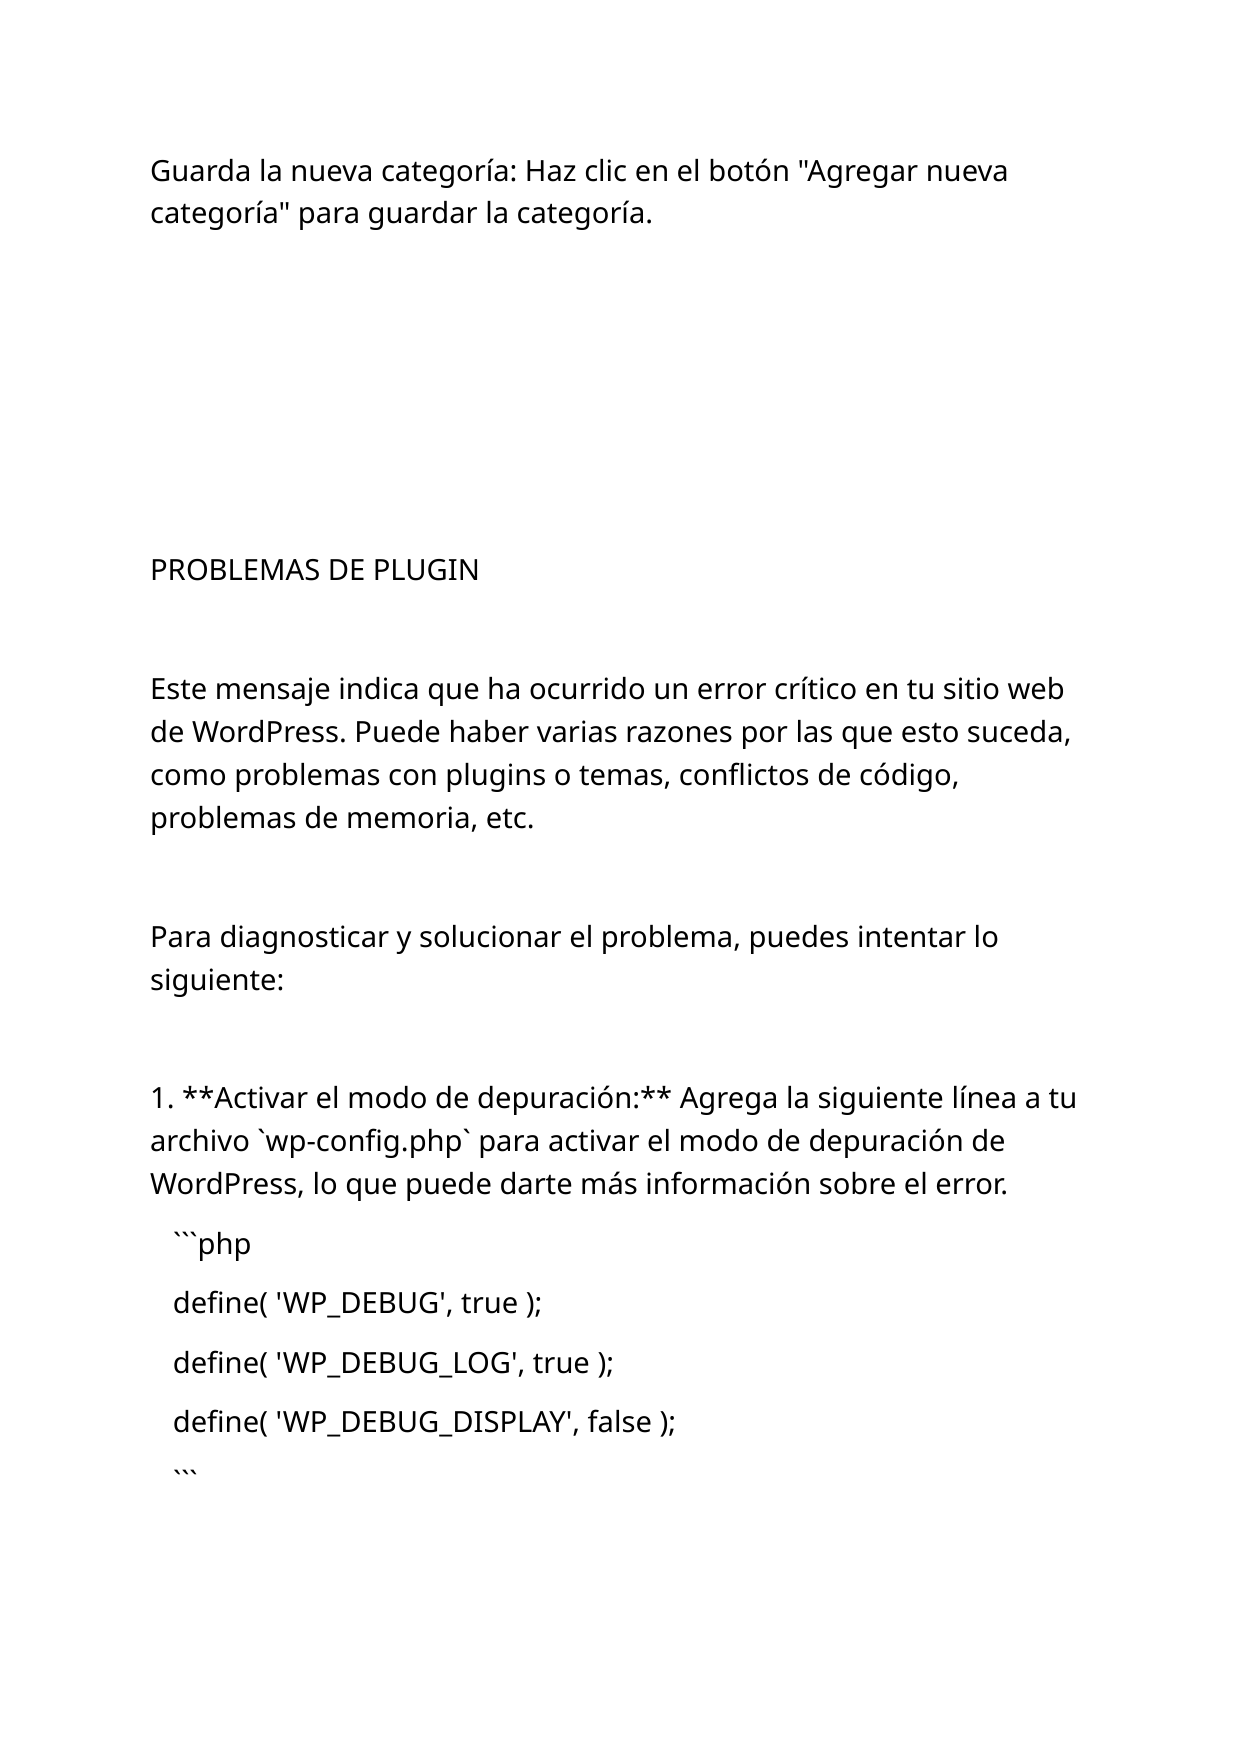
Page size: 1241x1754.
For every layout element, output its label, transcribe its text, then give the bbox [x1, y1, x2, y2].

text ```php [150, 1223, 1090, 1263]
text 1. **Activar el modo de depuración:** Agrega la siguiente línea a tu archivo `wp-config.php` para activar el modo de depuración de WordPress, lo que puede darte más información sobre el error. [150, 1078, 1090, 1203]
text define( 'WP_DEBUG', true ); [150, 1282, 1090, 1322]
text define( 'WP_DEBUG_LOG', true ); [150, 1342, 1090, 1382]
text ``` [150, 1461, 1090, 1501]
text PROBLEMAS DE PLUGIN [150, 550, 1090, 589]
text Guarda la nueva categoría: Haz clic en el botón "Agregar nueva categoría" para guardar la categoría. [150, 150, 1090, 232]
text Este mensaje indica que ha ocurrido un error crítico en tu sitio web de WordPress. Puede haber varias razones por las que esto suceda, como problemas con plugins o temas, conflictos de código, problemas de memoria, etc. [150, 669, 1090, 837]
text Para diagnosticar y solucionar el problema, puedes intentar lo siguiente: [150, 916, 1090, 998]
text define( 'WP_DEBUG_DISPLAY', false ); [150, 1401, 1090, 1441]
